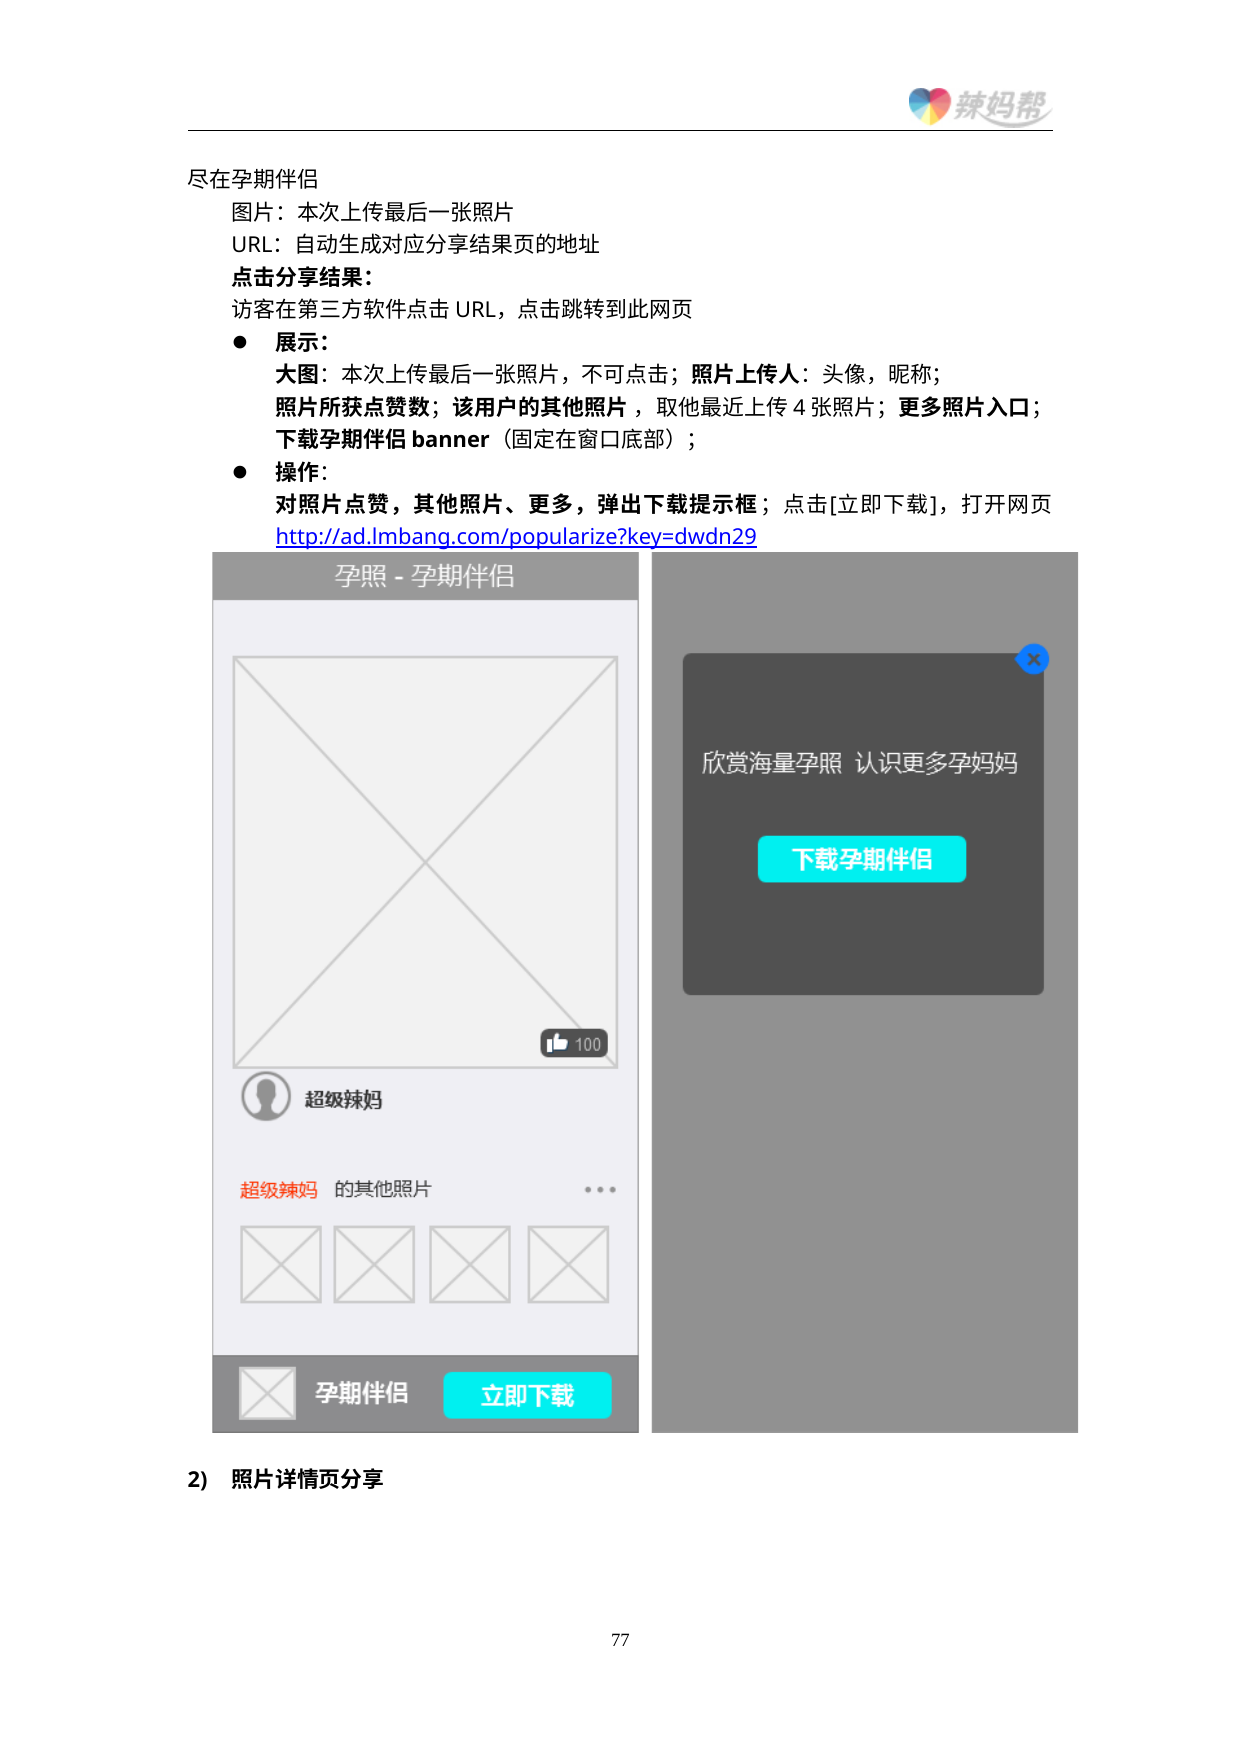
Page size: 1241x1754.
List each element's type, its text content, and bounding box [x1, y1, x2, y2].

picture [212, 552, 1079, 1433]
list 点击分享结果： [232, 259, 1053, 292]
list 操作： [232, 454, 1053, 487]
list 对照片点赞，其他照片、更多，弹出下载提示框；点击[立即下载]，打开网页http://ad.lmbang.com/popularize?key=dwdn29 [275, 487, 1053, 552]
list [187, 162, 1053, 194]
picture [909, 88, 1053, 128]
list 访客在第三方软件点击URL，点击跳转到此网页 [232, 292, 1053, 324]
list 照片所获点赞数；该用户的其他照片 ，取他最近上传4张照片；更多照片入口；下载孕期伴侣banner（固定在窗口底部）； [275, 389, 1053, 454]
list 大图：本次上传最后一张照片，不可点击；照片上传人：头像，昵称； [275, 357, 1053, 389]
list 照片详情页分享 [187, 1462, 1053, 1494]
list 展示： [232, 324, 1053, 357]
list URL：自动生成对应分享结果页的地址 [187, 227, 1053, 259]
list 图片：本次上传最后一张照片 [187, 194, 1053, 227]
